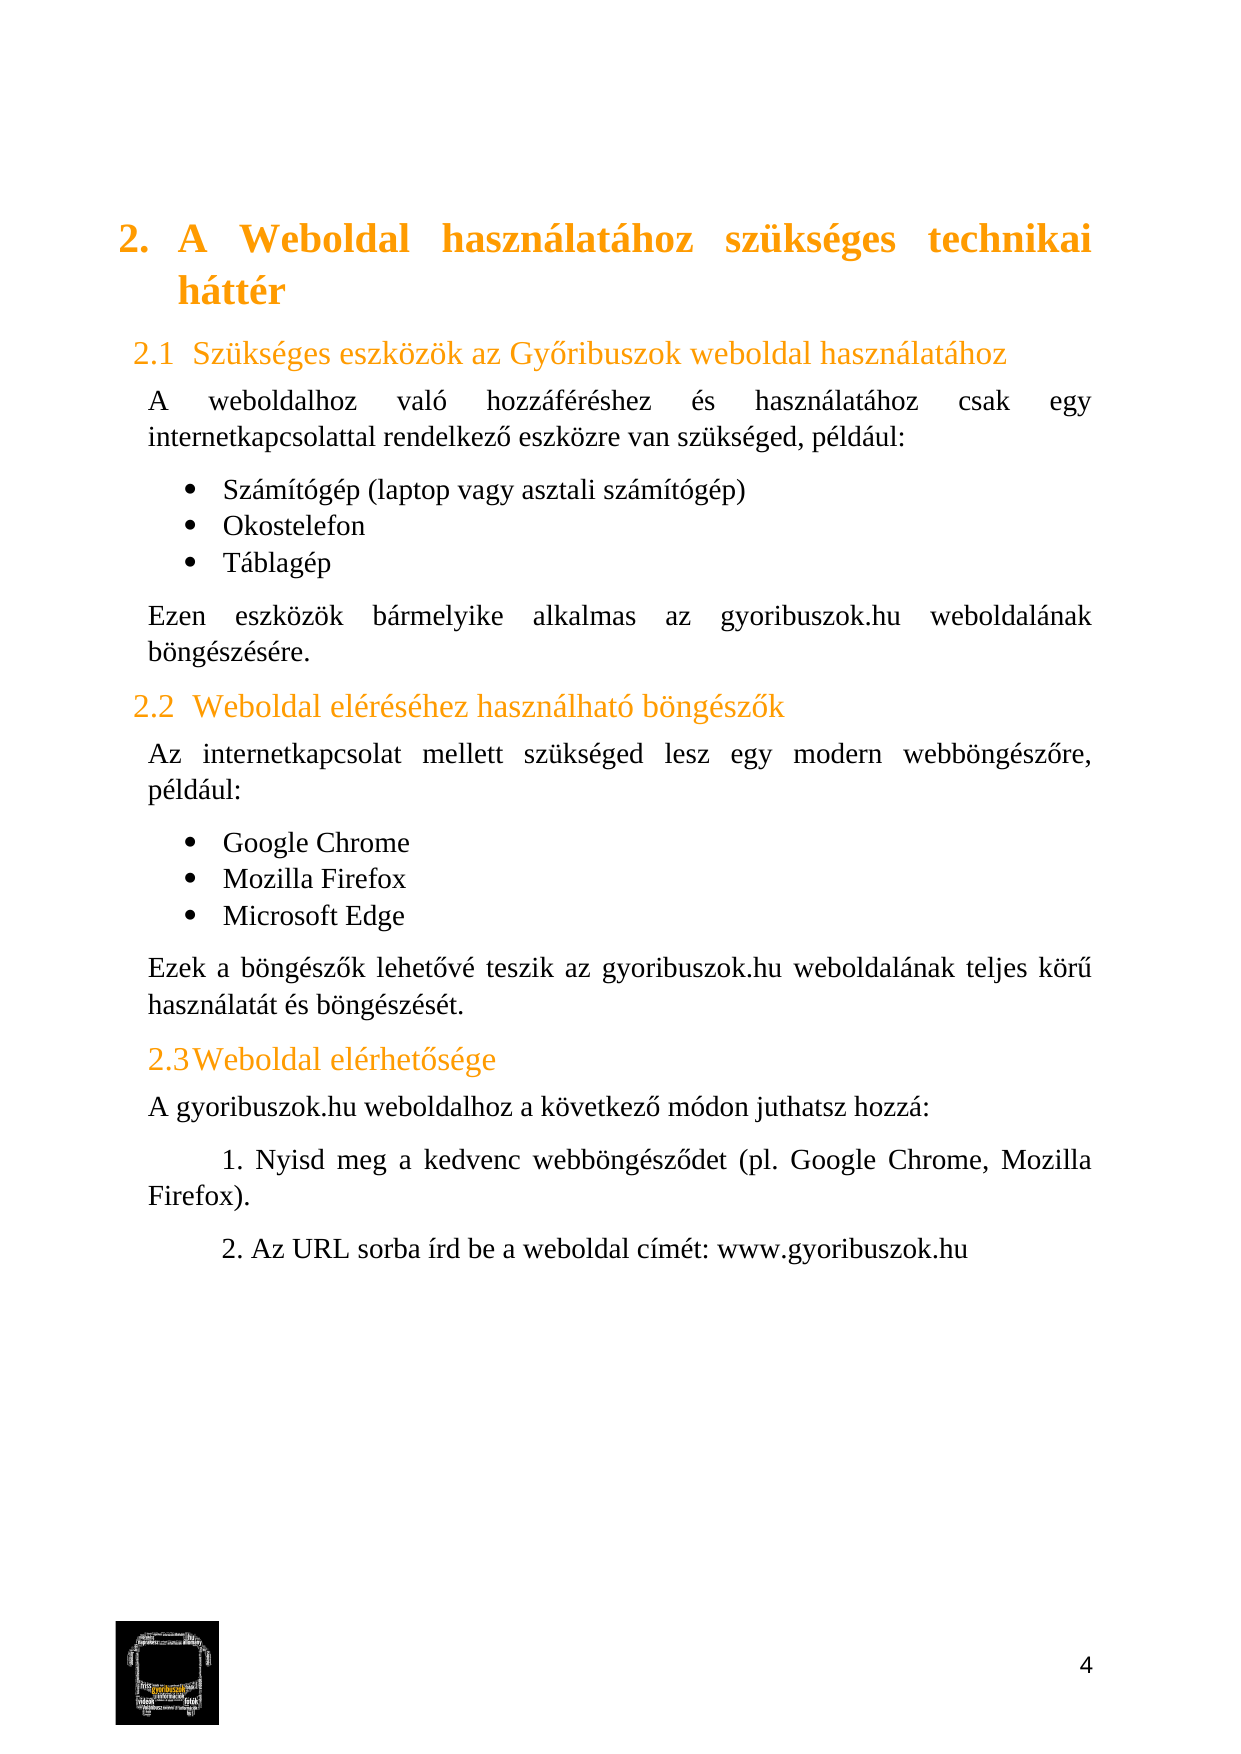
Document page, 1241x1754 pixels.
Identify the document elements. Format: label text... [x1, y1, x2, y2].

subtitle Weboldal eléréséhez használható böngészők [133, 687, 1093, 725]
list Mozilla Firefox [185, 861, 1093, 895]
subtitle A Weboldal használatához szükséges technikai háttér [118, 213, 1093, 313]
list Google Chrome [185, 825, 1093, 859]
text 2. Az URL sorba írd be a weboldal címét: www.gyoribuszok.hu [148, 1231, 1093, 1264]
text A weboldalhoz való hozzáféréshez és használatához csak egy internetkapcsolattal rendelkező eszközre van szükséged, például: [148, 383, 1093, 453]
picture [115, 1621, 219, 1725]
list Microsoft Edge [185, 898, 1093, 931]
text Ezen eszközök bármelyike alkalmas az gyoribuszok.hu weboldalának böngészésére. [148, 598, 1093, 667]
list Táblagép [185, 545, 1093, 578]
list Okostelefon [185, 508, 1093, 542]
list Számítógép (laptop vagy asztali számítógép) [185, 472, 1093, 506]
text 1. Nyisd meg a kedvenc webböngésződet (pl. Google Chrome, Mozilla Firefox). [148, 1142, 1093, 1212]
text Az internetkapcsolat mellett szükséged lesz egy modern webböngészőre, például: [148, 736, 1093, 806]
text A gyoribuszok.hu weboldalhoz a következő módon juthatsz hozzá: [148, 1089, 1093, 1123]
subtitle Weboldal elérhetősége [148, 1039, 1093, 1078]
text Ezek a böngészők lehetővé teszik az gyoribuszok.hu weboldalának teljes körű használatát és böngészését. [148, 951, 1093, 1020]
subtitle Szükséges eszközök az Győribuszok weboldal használatához [133, 333, 1093, 372]
